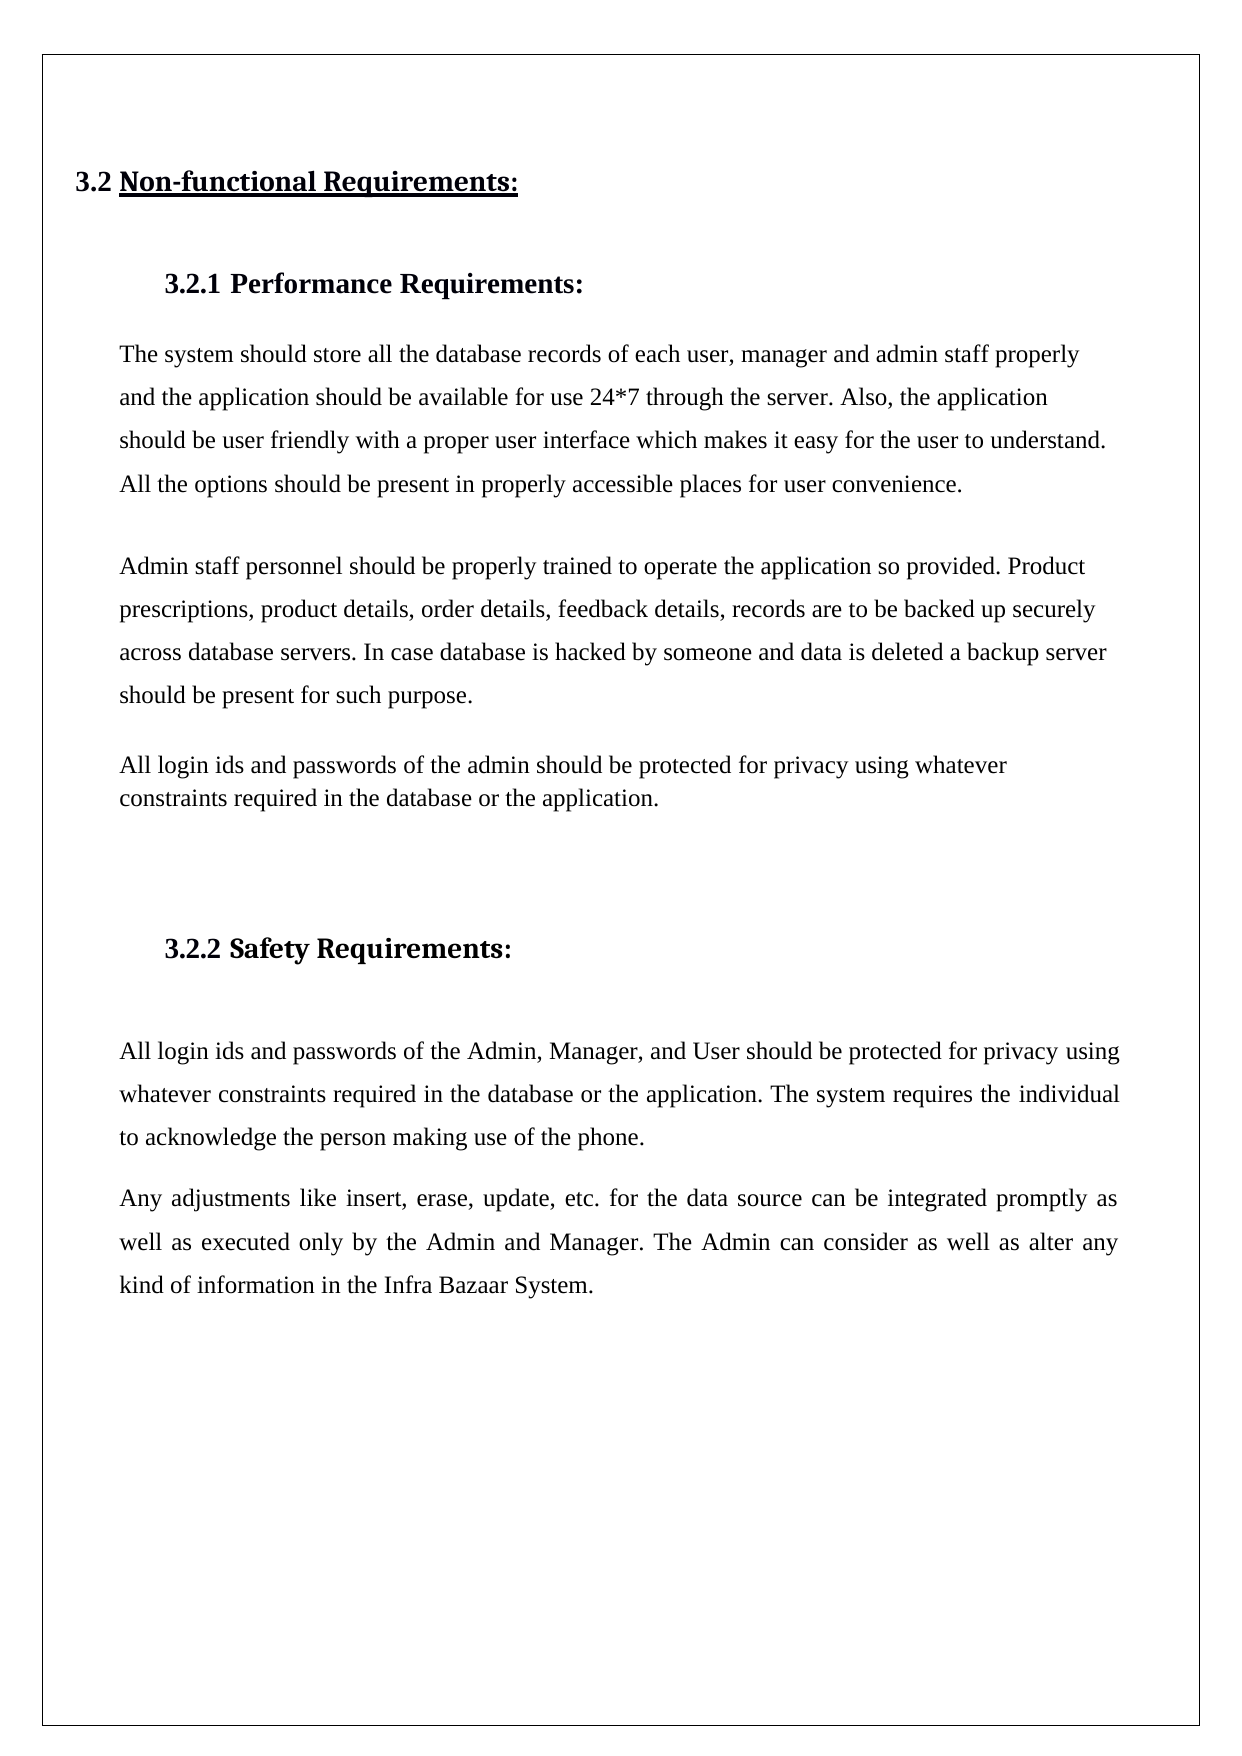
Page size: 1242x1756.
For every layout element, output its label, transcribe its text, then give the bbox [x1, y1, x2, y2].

text All login ids and passwords of the admin should be protected for privacy using whatever constraints required in the database or the application. [119, 750, 1120, 812]
text Any adjustments like insert, erase, update, etc. for the data source can be integrated promptly as well as executed only by the Admin and Manager. The Admin can consider as well as alter any kind of information in the Infra Bazaar System. [119, 1183, 1120, 1298]
text Admin staff personnel should be properly trained to operate the application so provided. Product prescriptions, product details, order details, feedback details, records are to be backed up securely across database servers. In case database is hacked by someone and data is deleted a backup server should be present for such purpose. [119, 551, 1120, 709]
text The system should store all the database records of each user, manager and admin staff properly and the application should be available for use 24*7 through the server. Also, the application should be user friendly with a proper user interface which makes it easy for the user to understand. All the options should be present in properly accessible places for user convenience. [119, 339, 1120, 497]
text All login ids and passwords of the Admin, Manager, and User should be protected for privacy using whatever constraints required in the database or the application. The system requires the individual to acknowledge the person making use of the phone. [119, 1036, 1120, 1151]
list Non-functional Requirements: [75, 164, 1120, 198]
list Safety Requirements: [164, 932, 1120, 966]
subtitle Performance Requirements: [164, 266, 1120, 300]
